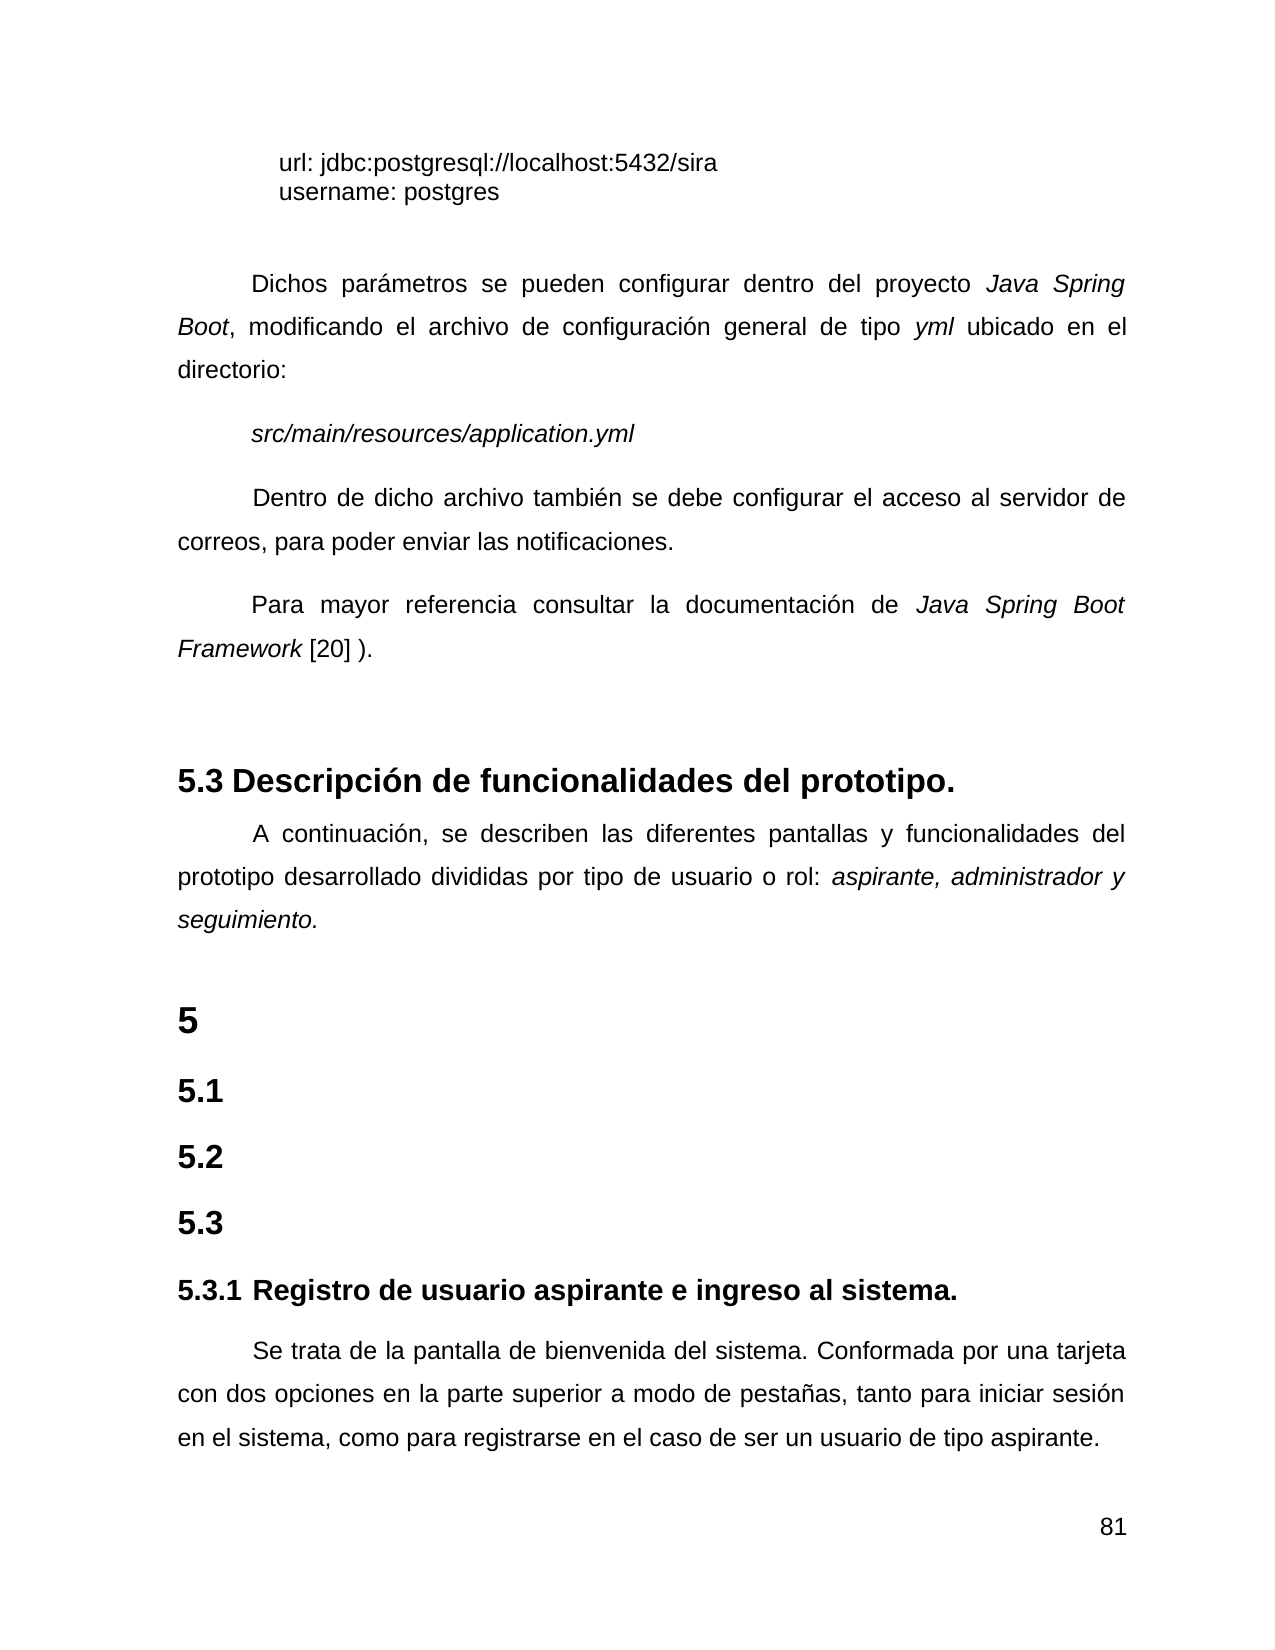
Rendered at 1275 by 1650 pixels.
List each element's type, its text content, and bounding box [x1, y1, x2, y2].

text url: jdbc:postgresql://localhost:5432/sira [177, 148, 1127, 176]
text src/main/resources/application.yml [177, 419, 1127, 448]
subtitle Descripción de funcionalidades del prototipo. [177, 761, 1127, 800]
text Se trata de la pantalla de bienvenida del sistema. Conformada por una tarjeta con dos opciones en la parte superior a modo de pestañas, tanto para iniciar sesión en el sistema, como para registrarse en el caso de ser un usuario de tipo aspirante. [177, 1336, 1127, 1451]
subtitle Registro de usuario aspirante e ingreso al sistema. [177, 1273, 1127, 1307]
text Dentro de dicho archivo también se debe configurar el acceso al servidor de correos, para poder enviar las notificaciones. [177, 483, 1127, 555]
text A continuación, se describen las diferentes pantallas y funcionalidades del prototipo desarrollado divididas por tipo de usuario o rol: aspirante, administrador y seguimiento. [177, 819, 1127, 934]
text Para mayor referencia consultar la documentación de Java Spring Boot Framework [20] ). [177, 590, 1127, 662]
text Dichos parámetros se pueden configurar dentro del proyecto Java Spring Boot, modificando el archivo de configuración general de tipo yml ubicado en el directorio: [177, 269, 1127, 384]
text username: postgres [177, 176, 1127, 205]
